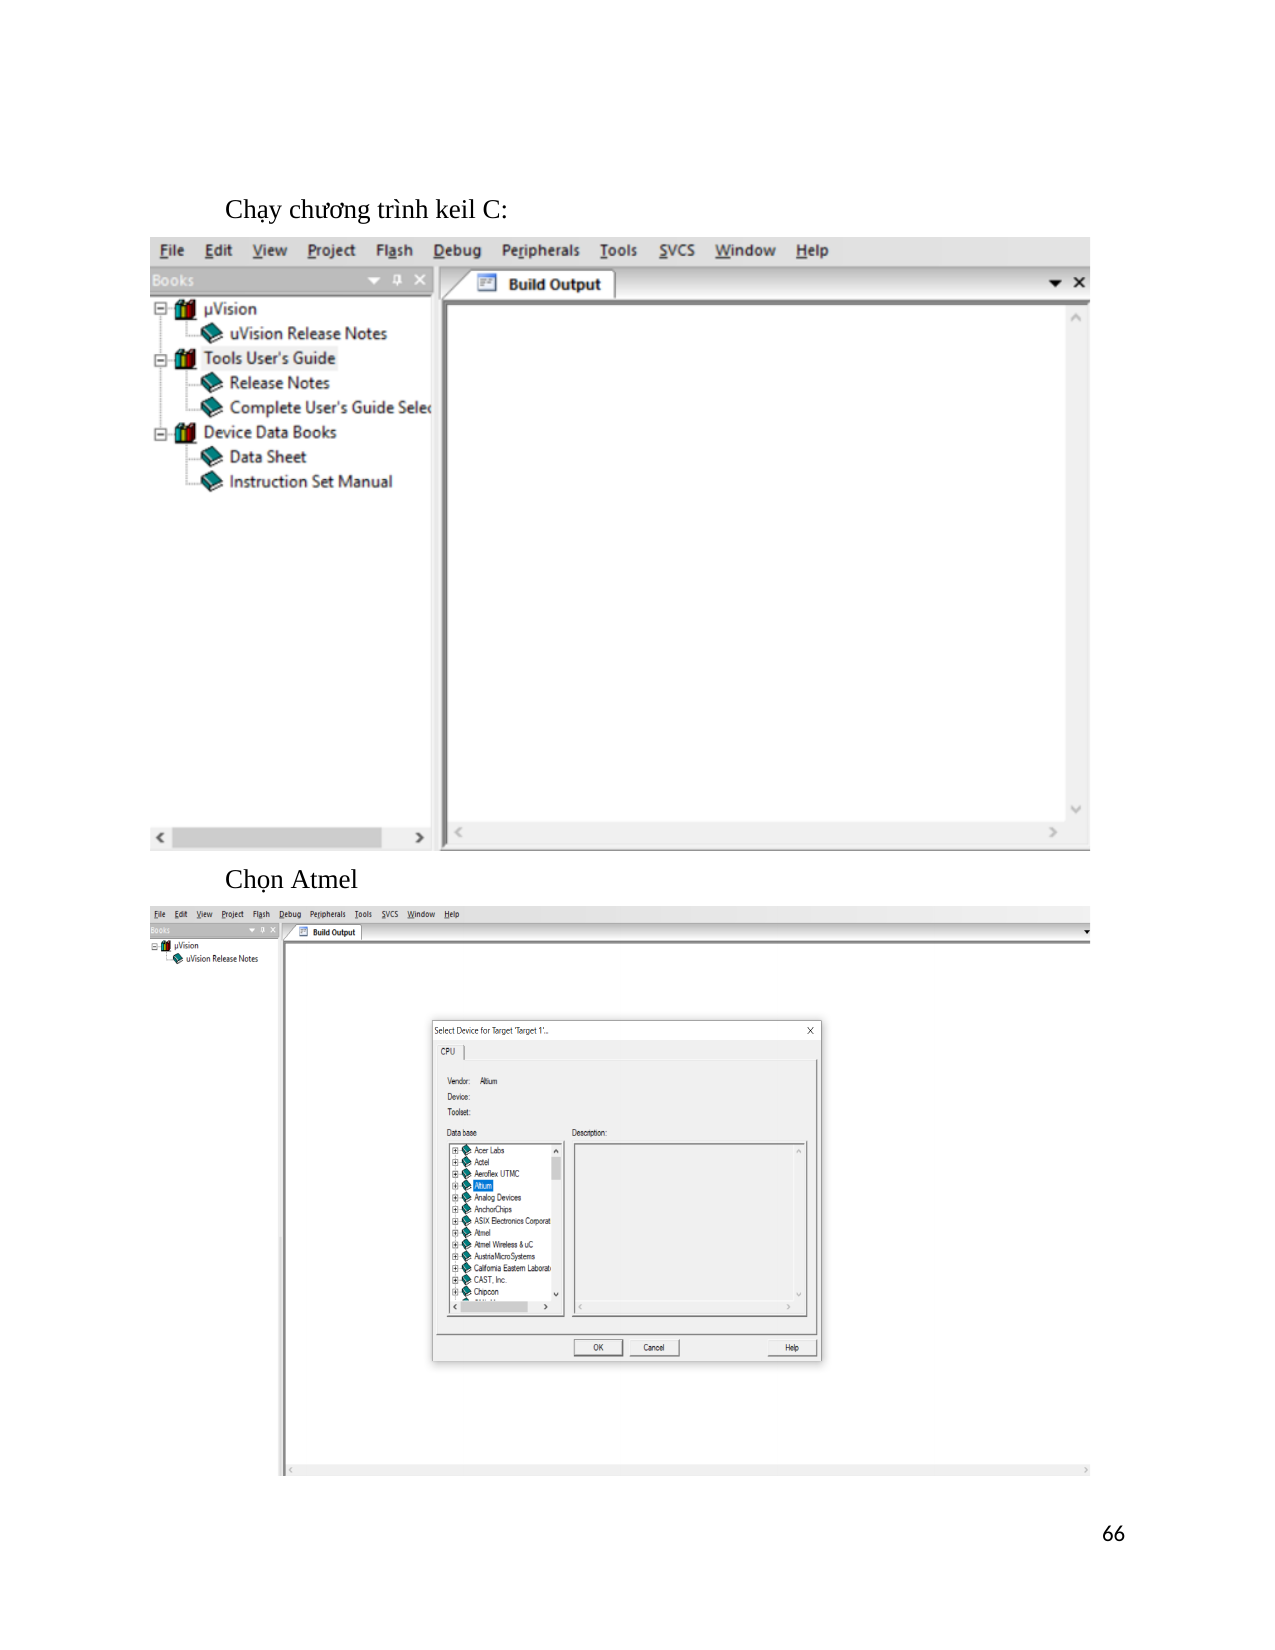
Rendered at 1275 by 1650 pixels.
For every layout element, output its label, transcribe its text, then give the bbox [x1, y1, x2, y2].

text Chọn Atmel [150, 863, 1125, 894]
picture [150, 237, 1091, 851]
picture [150, 906, 1091, 1476]
text Chạy chương trình keil C: [150, 194, 1125, 225]
